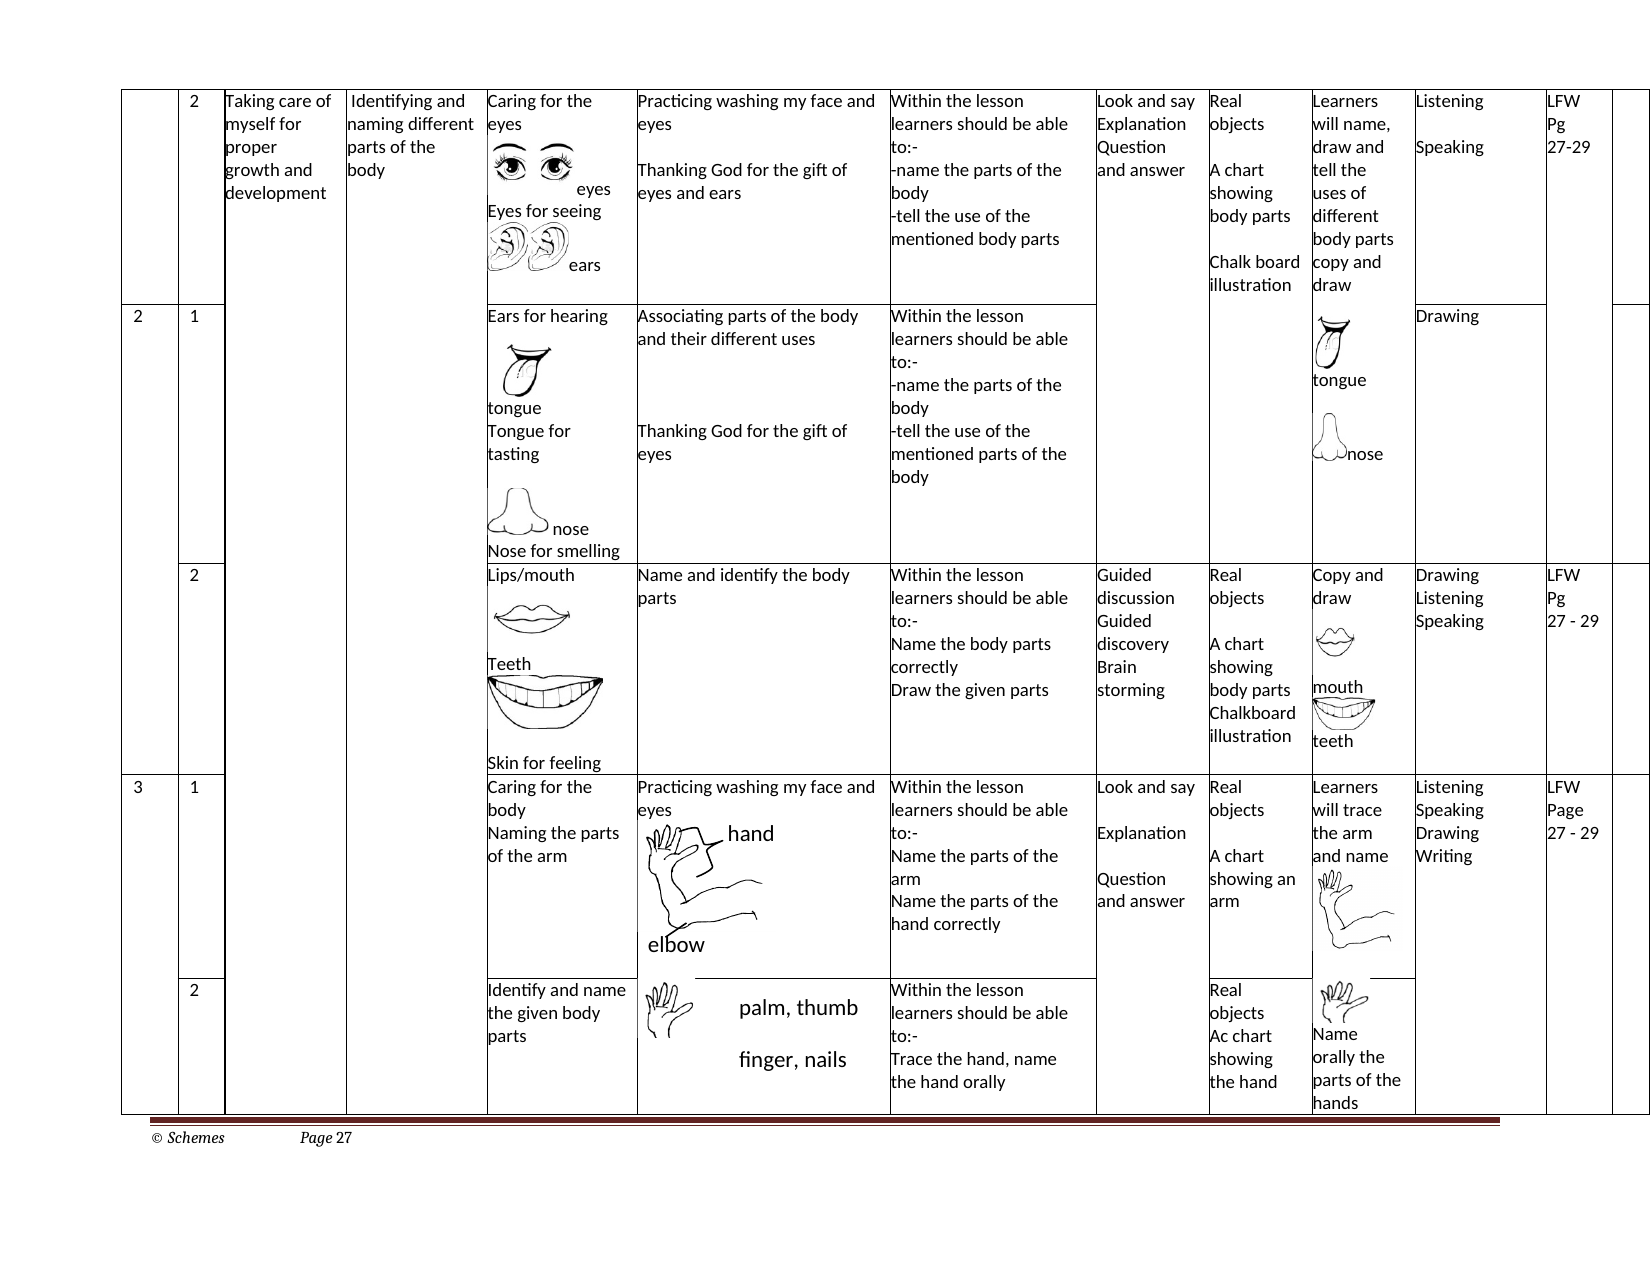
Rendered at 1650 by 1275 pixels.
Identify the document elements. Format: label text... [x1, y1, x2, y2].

picture [487, 488, 549, 535]
table_cell 1 [179, 775, 224, 978]
table_cell Look and say Explanation Question and answer [1097, 90, 1209, 562]
table_cell Practicing washing my face and eyes Thanking God for the gift of eyes and ears [638, 90, 890, 304]
picture [487, 675, 603, 729]
table_cell 2 [179, 90, 224, 304]
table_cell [1313, 979, 1415, 1114]
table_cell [891, 979, 1096, 1114]
table_cell Real objects A chart showing an arm [1210, 775, 1312, 978]
picture [487, 222, 569, 271]
table_cell Drawing [1416, 305, 1546, 562]
table_cell Learners will name, draw and tell the uses of different body parts copy and draw tongue nose [1313, 90, 1415, 562]
table_cell Drawing Listening Speaking [1416, 564, 1546, 774]
table_cell [1613, 90, 1649, 304]
table_cell 1 [122, 90, 178, 304]
table_cell Learners will trace the arm and name [1313, 775, 1415, 978]
table_cell LFW Page 27 - 29 [1547, 775, 1612, 1114]
picture [1312, 697, 1375, 730]
picture [503, 344, 552, 397]
table_cell 2 [179, 979, 224, 1114]
table_cell Associating parts of the body and their different uses Thanking God for the gift of eyes [638, 305, 890, 562]
table_cell 3 [122, 775, 178, 1114]
table_cell Look and say Explanation Question and answer [1097, 775, 1209, 1114]
table_cell [638, 979, 890, 1114]
picture [1312, 866, 1404, 951]
table_cell Caring for the body Naming the parts of the arm [488, 775, 637, 978]
table_cell Guided discussion Guided discovery Brain storming [1097, 564, 1209, 774]
table_cell [1613, 775, 1649, 1114]
picture [1315, 316, 1350, 369]
table_cell [1613, 564, 1649, 774]
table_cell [488, 979, 637, 1114]
picture [1312, 609, 1358, 675]
table_cell Practicing washing my face and eyes [638, 775, 890, 978]
picture [1312, 413, 1347, 461]
table_cell 2 [122, 305, 178, 774]
table_cell Ears for hearing tongue Tongue for tasting nose Nose for smelling [488, 305, 637, 562]
table_cell Copy and draw mouth teeth [1313, 564, 1415, 774]
table_cell Listening Speaking [1416, 90, 1546, 304]
picture [637, 820, 777, 932]
table_cell Taking care of myself for proper growth and development [226, 90, 346, 1114]
table_cell Name and identify the body parts [638, 564, 890, 774]
table_cell Within the lesson learners should be able to:- Name the body parts correctly Draw the given parts [891, 564, 1096, 774]
table_cell Real objects A chart showing body parts Chalk board illustration [1210, 90, 1312, 562]
table_cell Listening Speaking Drawing Writing [1416, 775, 1546, 1114]
table_cell Caring for the eyes eyes Eyes for seeing ears [488, 90, 637, 304]
table_cell LFW Pg 27-29 [1547, 90, 1612, 562]
table_cell Lips/mouth Teeth Skin for feeling [488, 564, 637, 774]
table_cell Within the lesson learners should be able to:- Name the parts of the arm Name the parts of the hand correctly [891, 775, 1096, 978]
picture [487, 586, 577, 652]
table_cell 2 [179, 564, 224, 774]
picture [487, 135, 577, 195]
table_cell 1 [179, 305, 224, 562]
table_cell LFW Pg 27 - 29 [1547, 564, 1612, 774]
picture [637, 978, 696, 1038]
picture [1312, 978, 1371, 1023]
table_cell Within the lesson learners should be able to:- -name the parts of the body -tell the use of the mentioned parts of the body [891, 305, 1096, 562]
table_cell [1210, 979, 1312, 1114]
table_cell Within the lesson learners should be able to:- -name the parts of the body -tell the use of the mentioned body parts [891, 90, 1096, 304]
table_cell Real objects A chart showing body parts Chalkboard illustration [1210, 564, 1312, 774]
table_cell [1613, 305, 1649, 562]
table_cell Identifying and naming different parts of the body [347, 90, 487, 1114]
